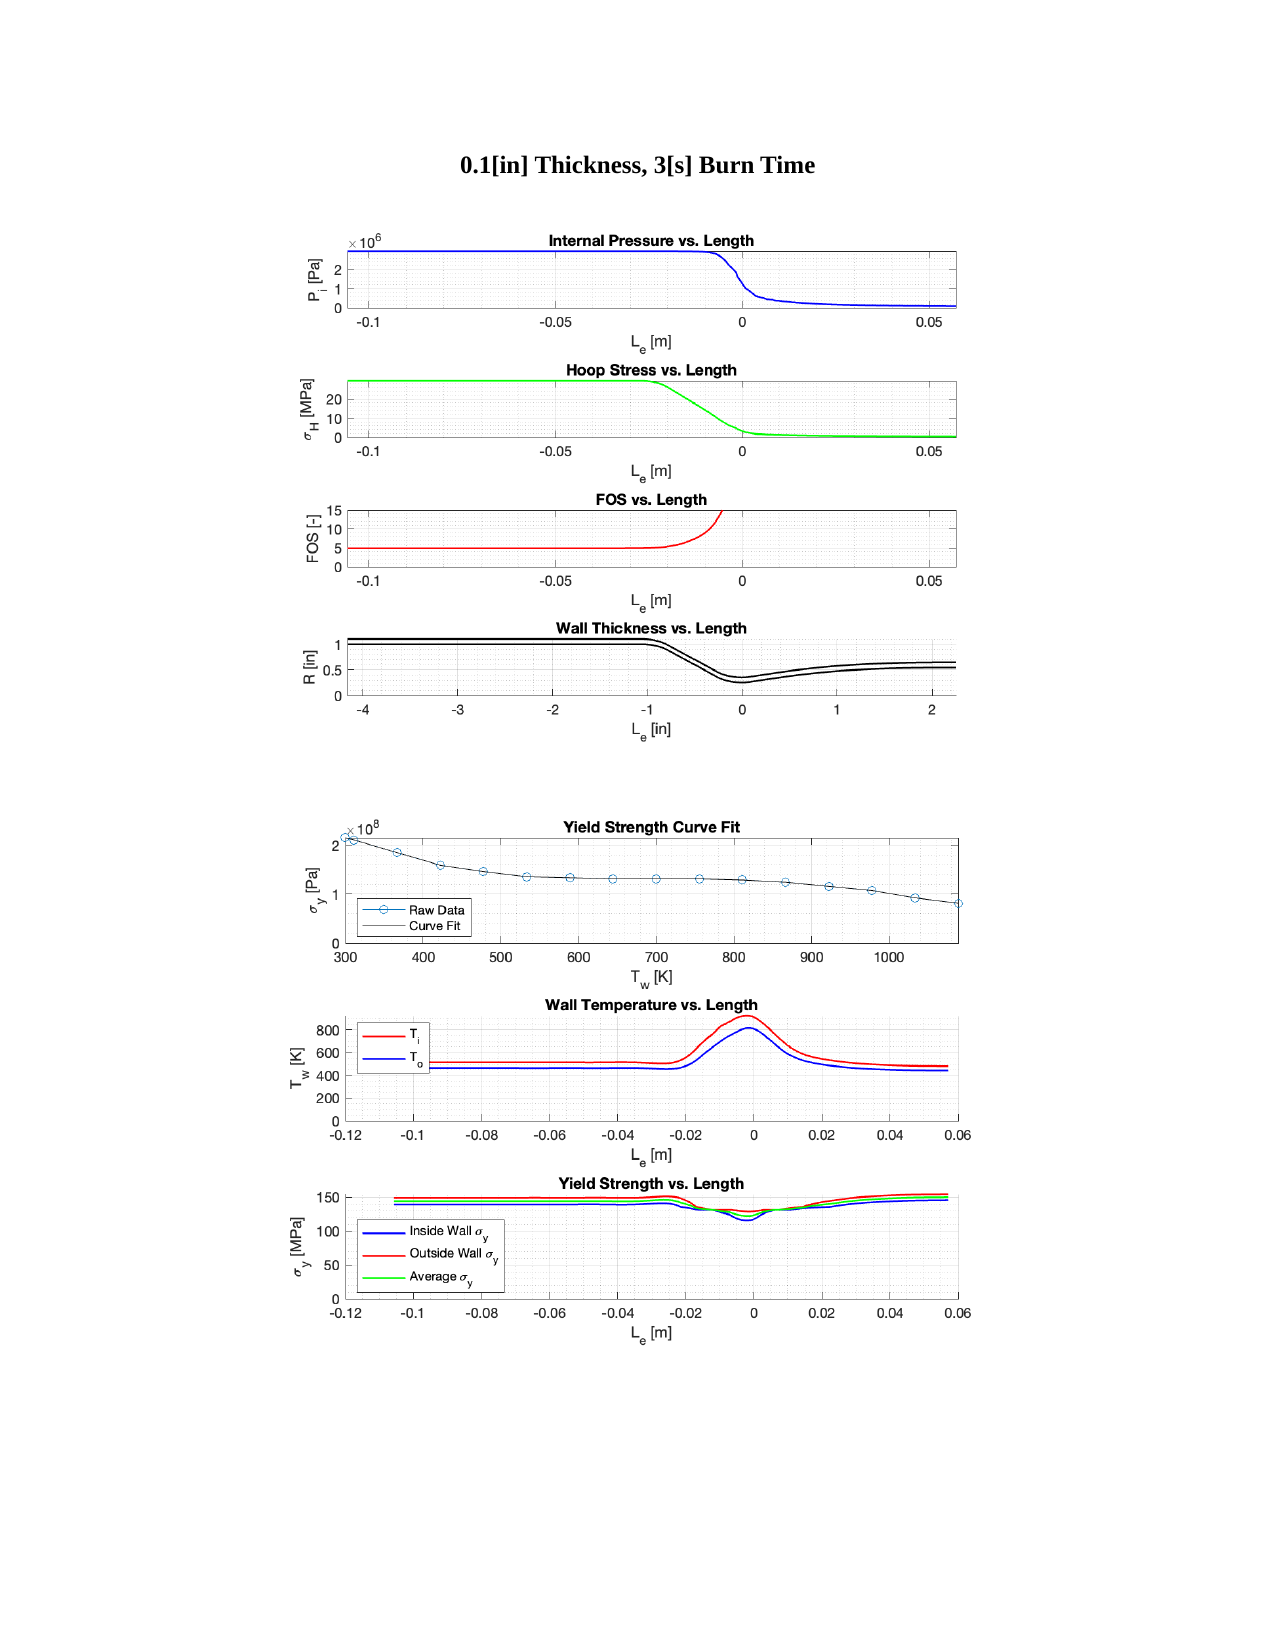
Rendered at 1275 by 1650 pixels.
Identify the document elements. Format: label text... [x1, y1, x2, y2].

picture [245, 197, 1030, 787]
text 0.1[in] Thickness, 3[s] Burn Time [150, 150, 1125, 179]
picture [242, 788, 1033, 1382]
